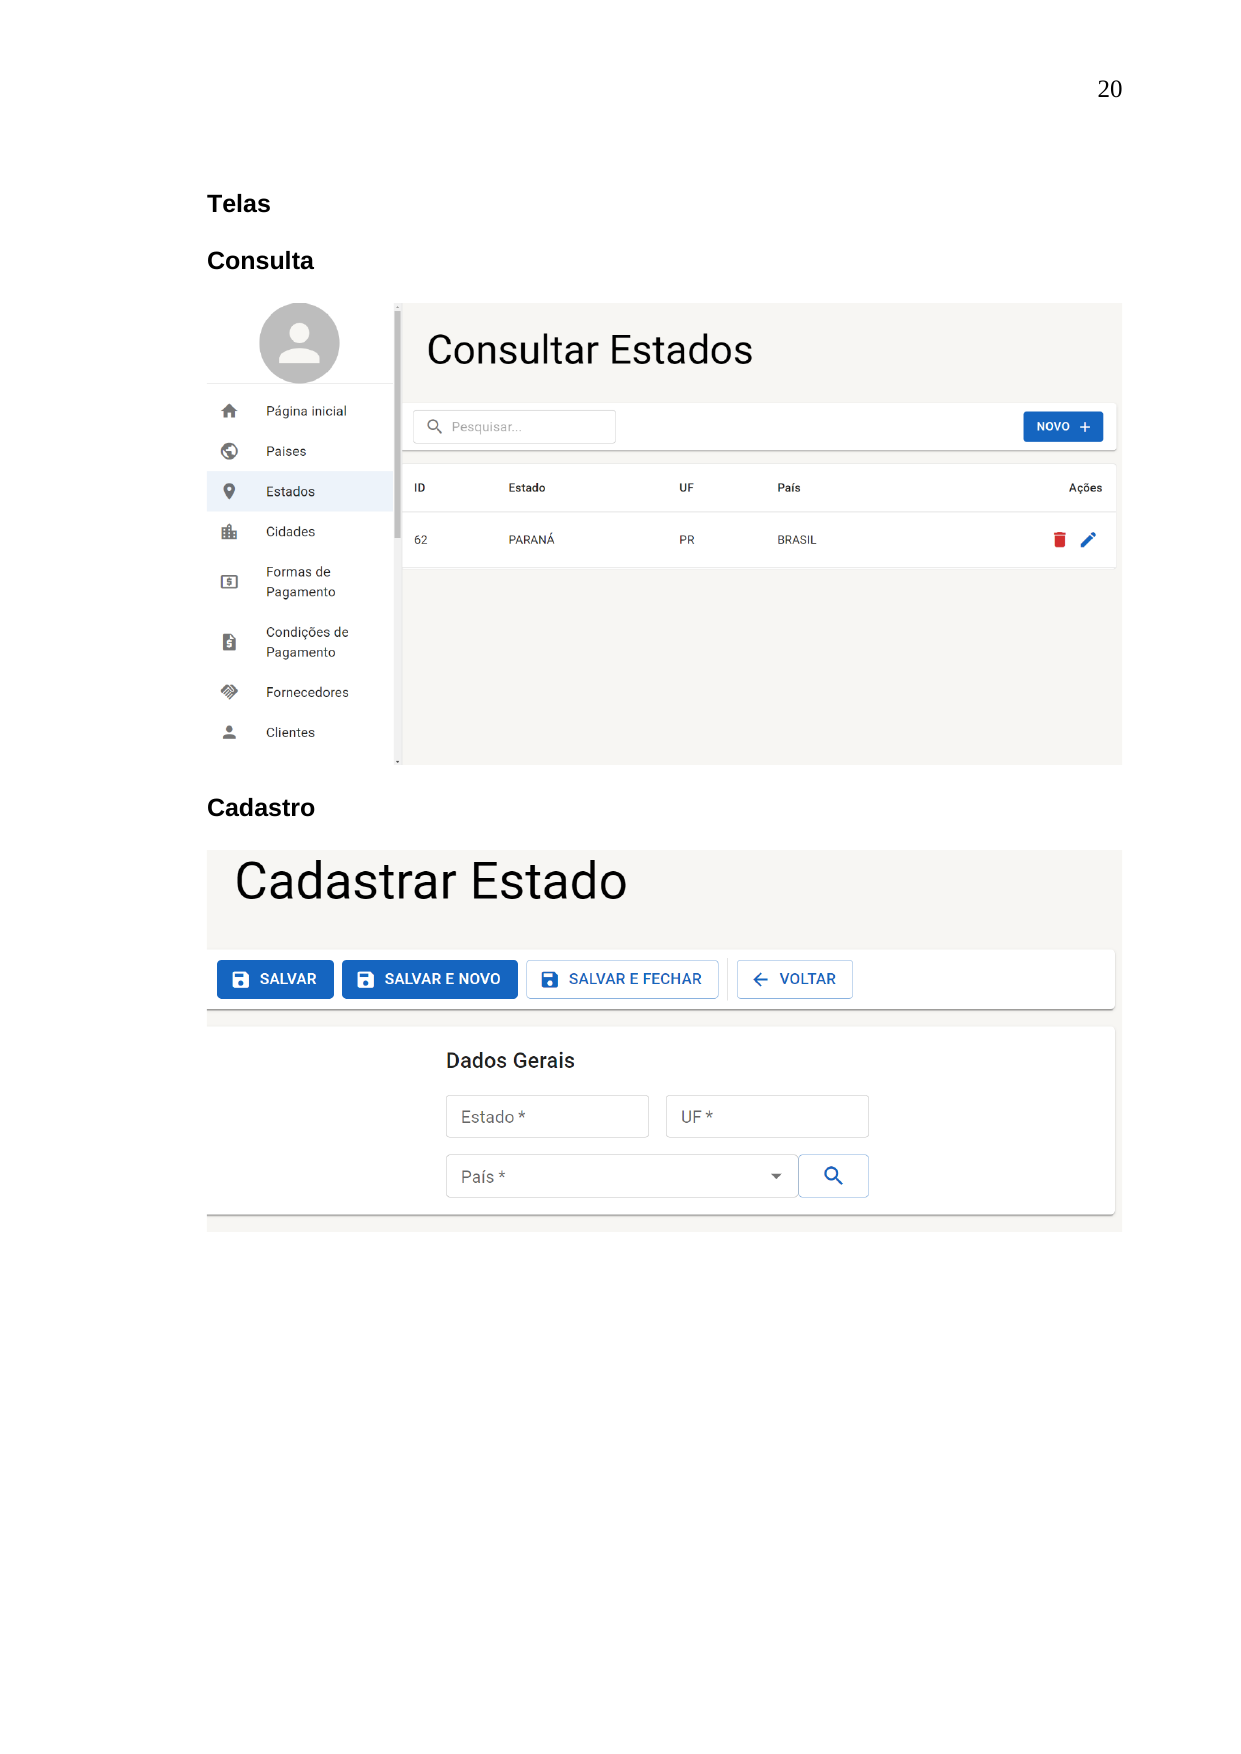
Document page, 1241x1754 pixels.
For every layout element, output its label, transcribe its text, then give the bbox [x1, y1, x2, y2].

text Telas [207, 189, 1122, 217]
picture [206, 850, 1123, 1232]
picture [206, 303, 1123, 765]
text Cadastro [207, 793, 1122, 822]
text Consulta [207, 246, 1122, 275]
